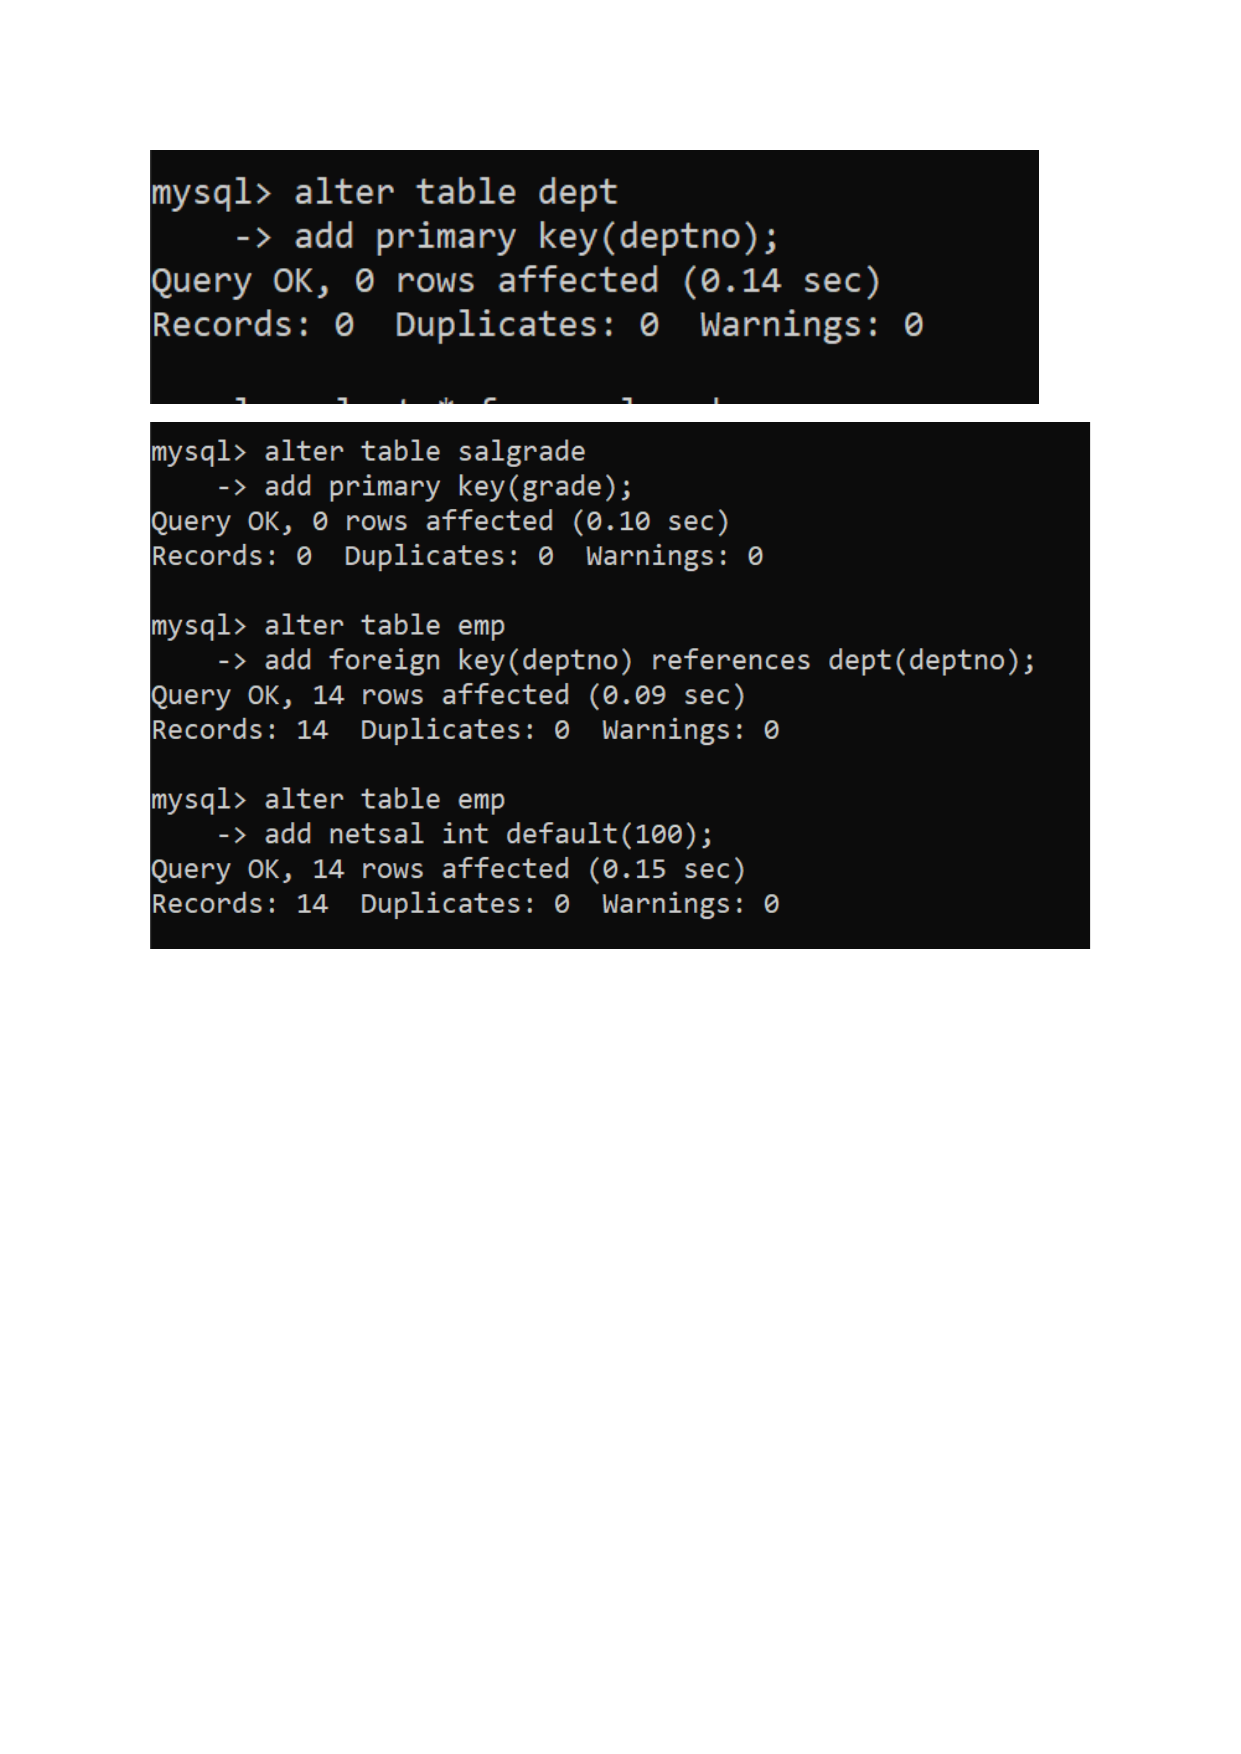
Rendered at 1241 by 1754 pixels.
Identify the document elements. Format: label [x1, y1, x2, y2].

picture [150, 422, 1091, 949]
picture [150, 150, 1039, 404]
